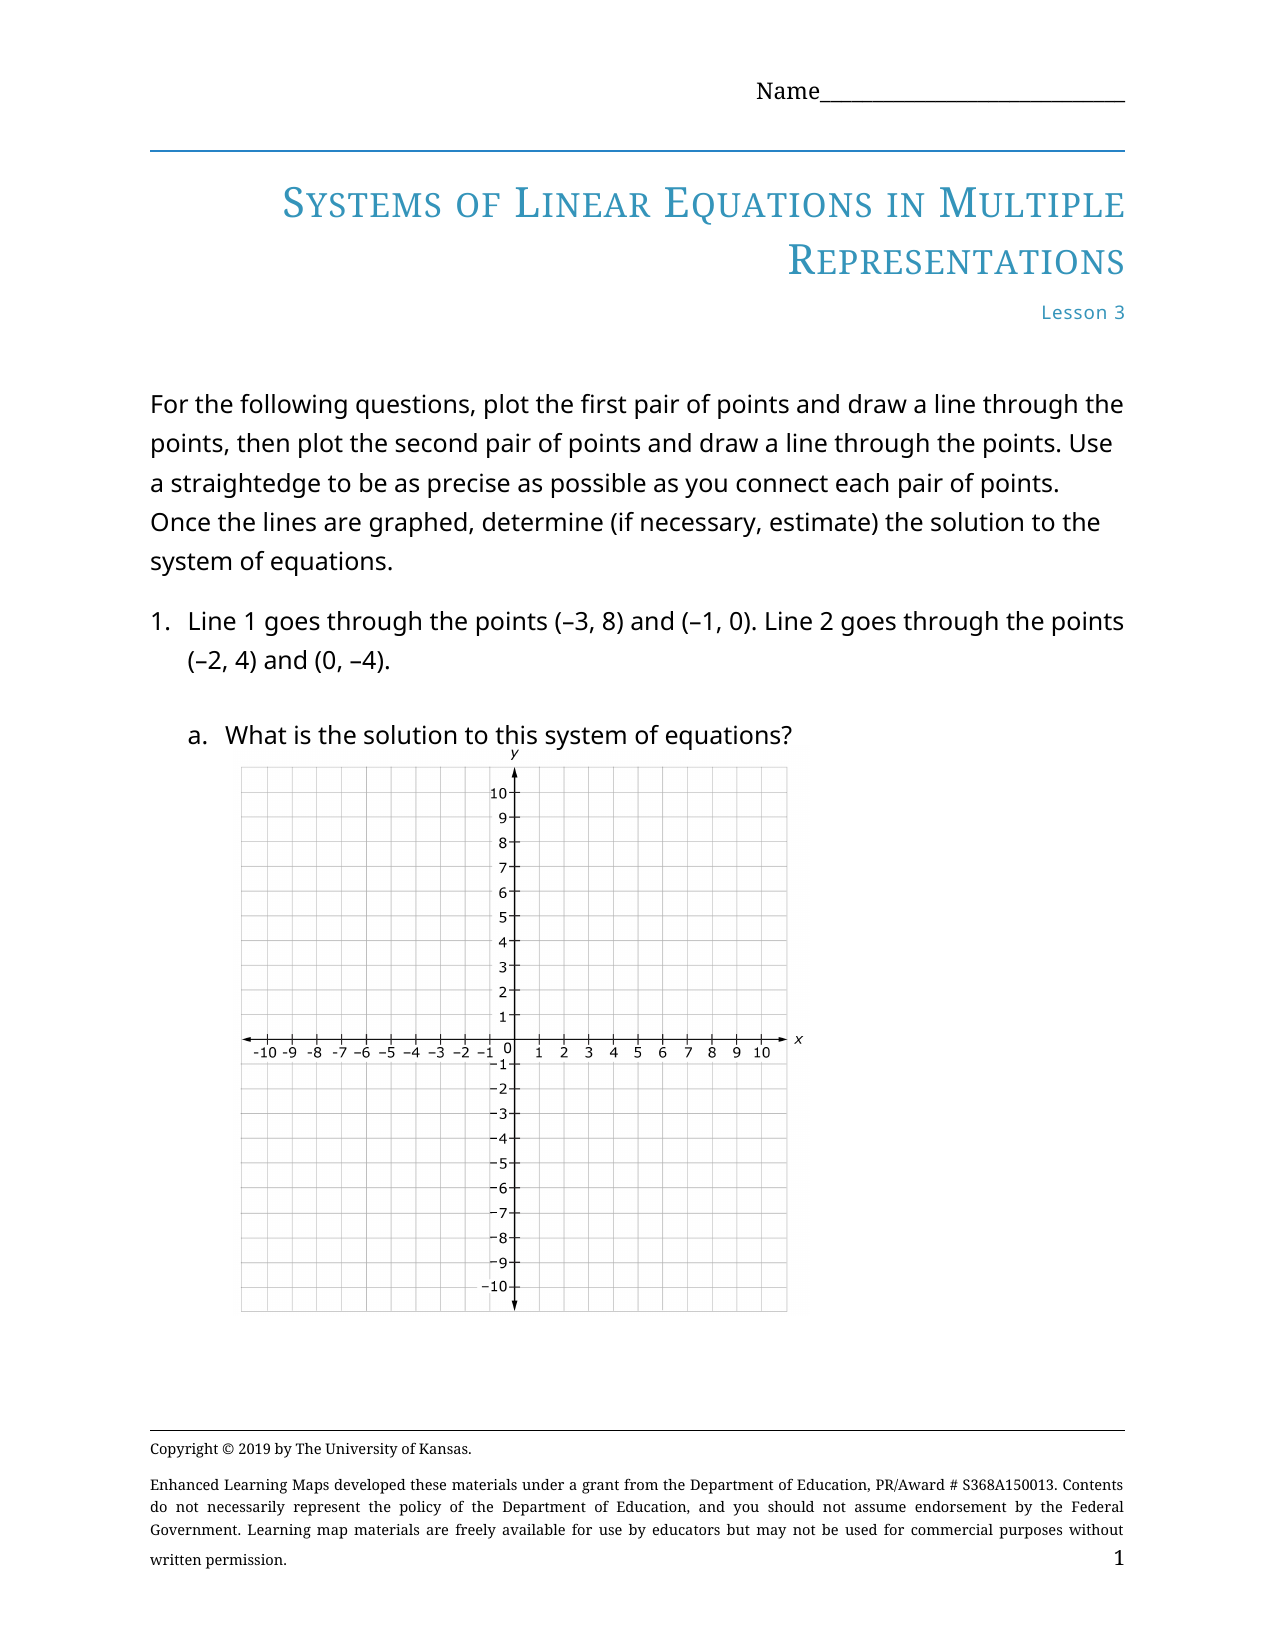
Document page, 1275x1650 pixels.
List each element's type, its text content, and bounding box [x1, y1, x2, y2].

list What is the solution to this system of equations? [187, 717, 1125, 752]
picture [233, 752, 810, 1316]
subtitle Lesson 3 [150, 299, 1125, 324]
title Systems of Linear Equations in Multiple Representations [150, 152, 1125, 286]
text For the following questions, plot the first pair of points and draw a line through the points, then plot the second pair of points and draw a line through the points. Use a straightedge to be as precise as possible as you connect each pair of points. Once the lines are graphed, determine (if necessary, estimate) the solution to the system of equations. [150, 387, 1125, 578]
list Line 1 goes through the points (–3, 8) and (–1, 0). Line 2 goes through the points (–2, 4) and (0, –4). [150, 604, 1125, 713]
